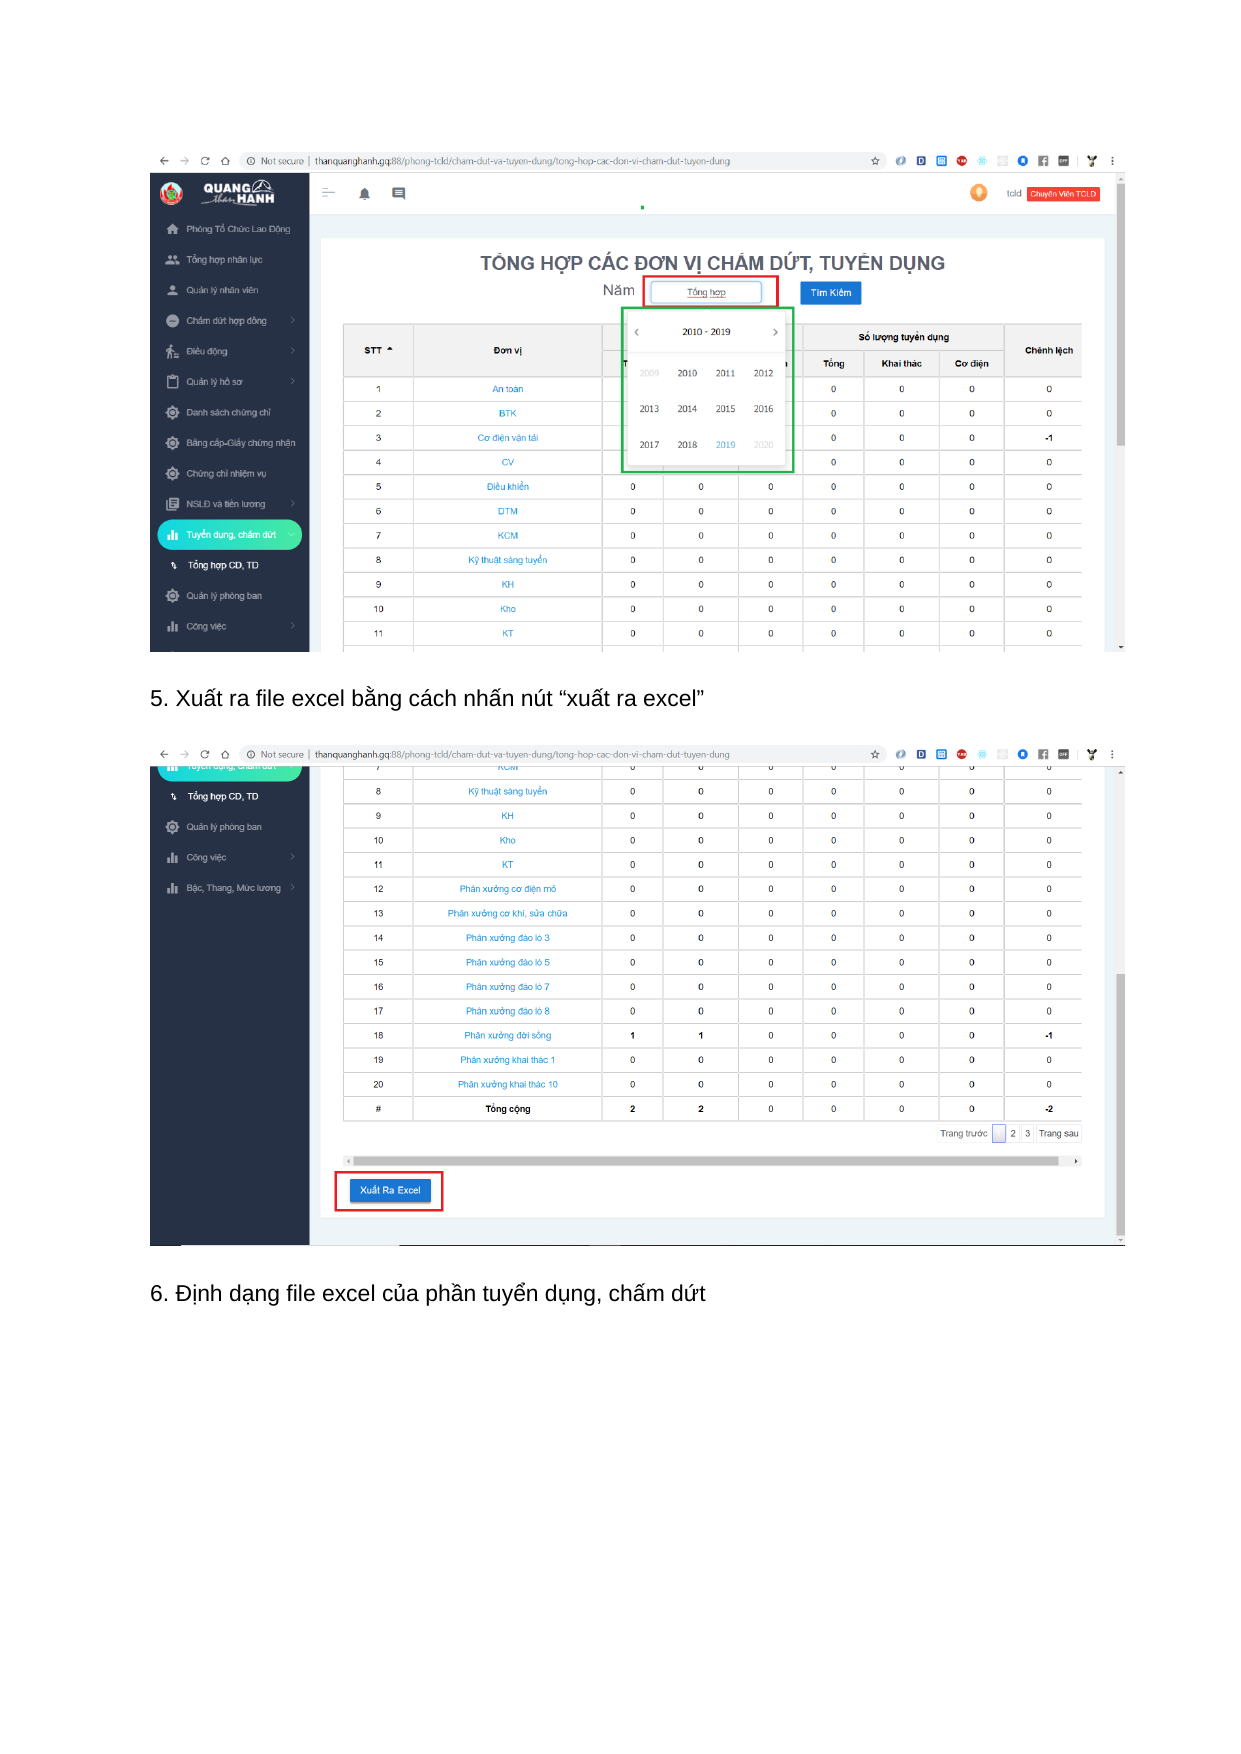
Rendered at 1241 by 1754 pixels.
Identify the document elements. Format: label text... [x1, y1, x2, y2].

picture [150, 150, 1125, 652]
picture [150, 745, 1125, 1246]
text 5. Xuất ra file excel bằng cách nhấn nút “xuất ra excel” [150, 685, 1090, 712]
text 6. Định dạng file excel của phần tuyển dụng, chấm dứt [150, 1280, 1090, 1306]
